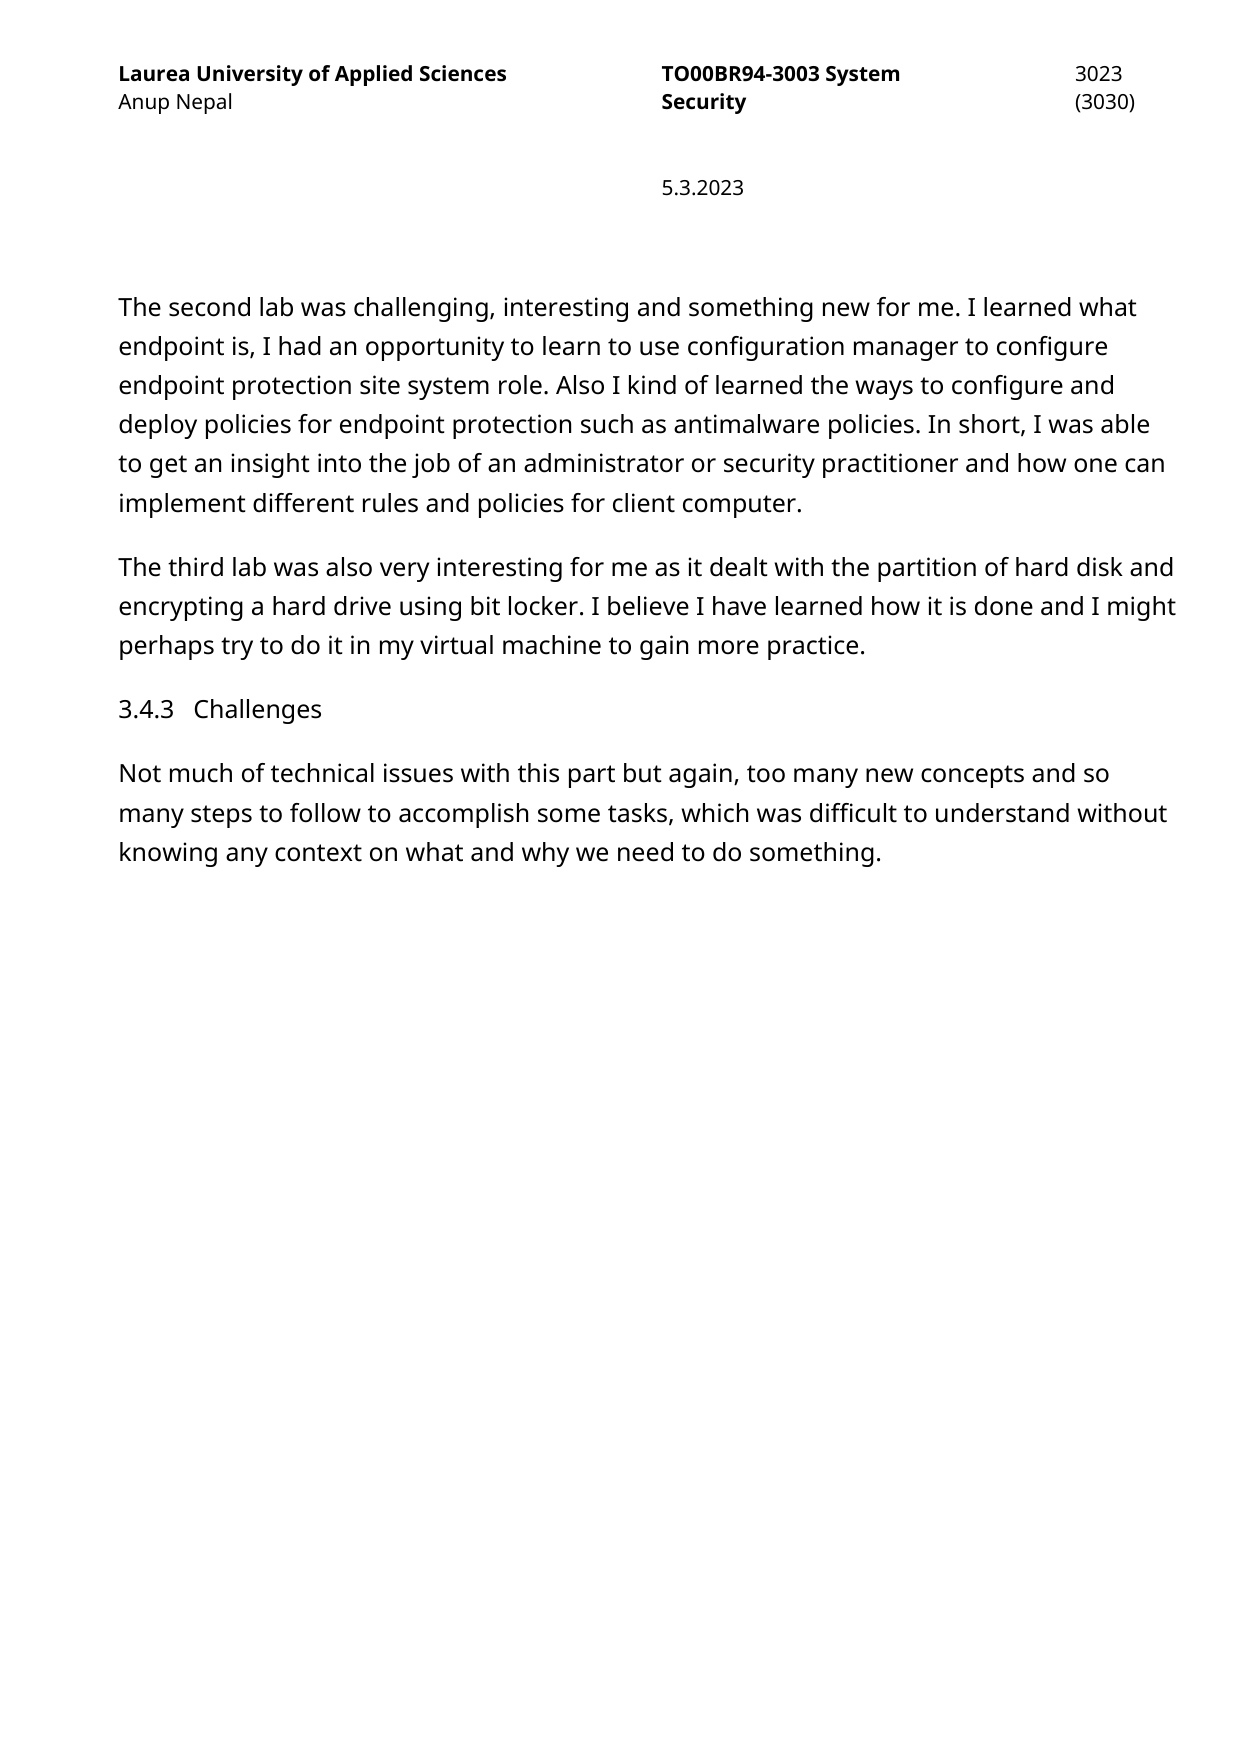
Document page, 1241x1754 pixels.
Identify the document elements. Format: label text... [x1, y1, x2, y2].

subtitle Challenges [118, 692, 1181, 726]
text The second lab was challenging, interesting and something new for me. I learned what endpoint is, I had an opportunity to learn to use configuration manager to configure endpoint protection site system role. Also I kind of learned the ways to configure and deploy policies for endpoint protection such as antimalware policies. In short, I was able to get an insight into the job of an administrator or security practitioner and how one can implement different rules and policies for client computer. [118, 289, 1181, 519]
text Not much of technical issues with this part but again, too many new concepts and so many steps to follow to accomplish some tasks, which was difficult to understand without knowing any context on what and why we need to do something. [118, 756, 1181, 868]
text The third lab was also very interesting for me as it dealt with the partition of hard disk and encrypting a hard drive using bit locker. I believe I have learned how it is done and I might perhaps try to do it in my virtual machine to gain more practice. [118, 549, 1181, 662]
